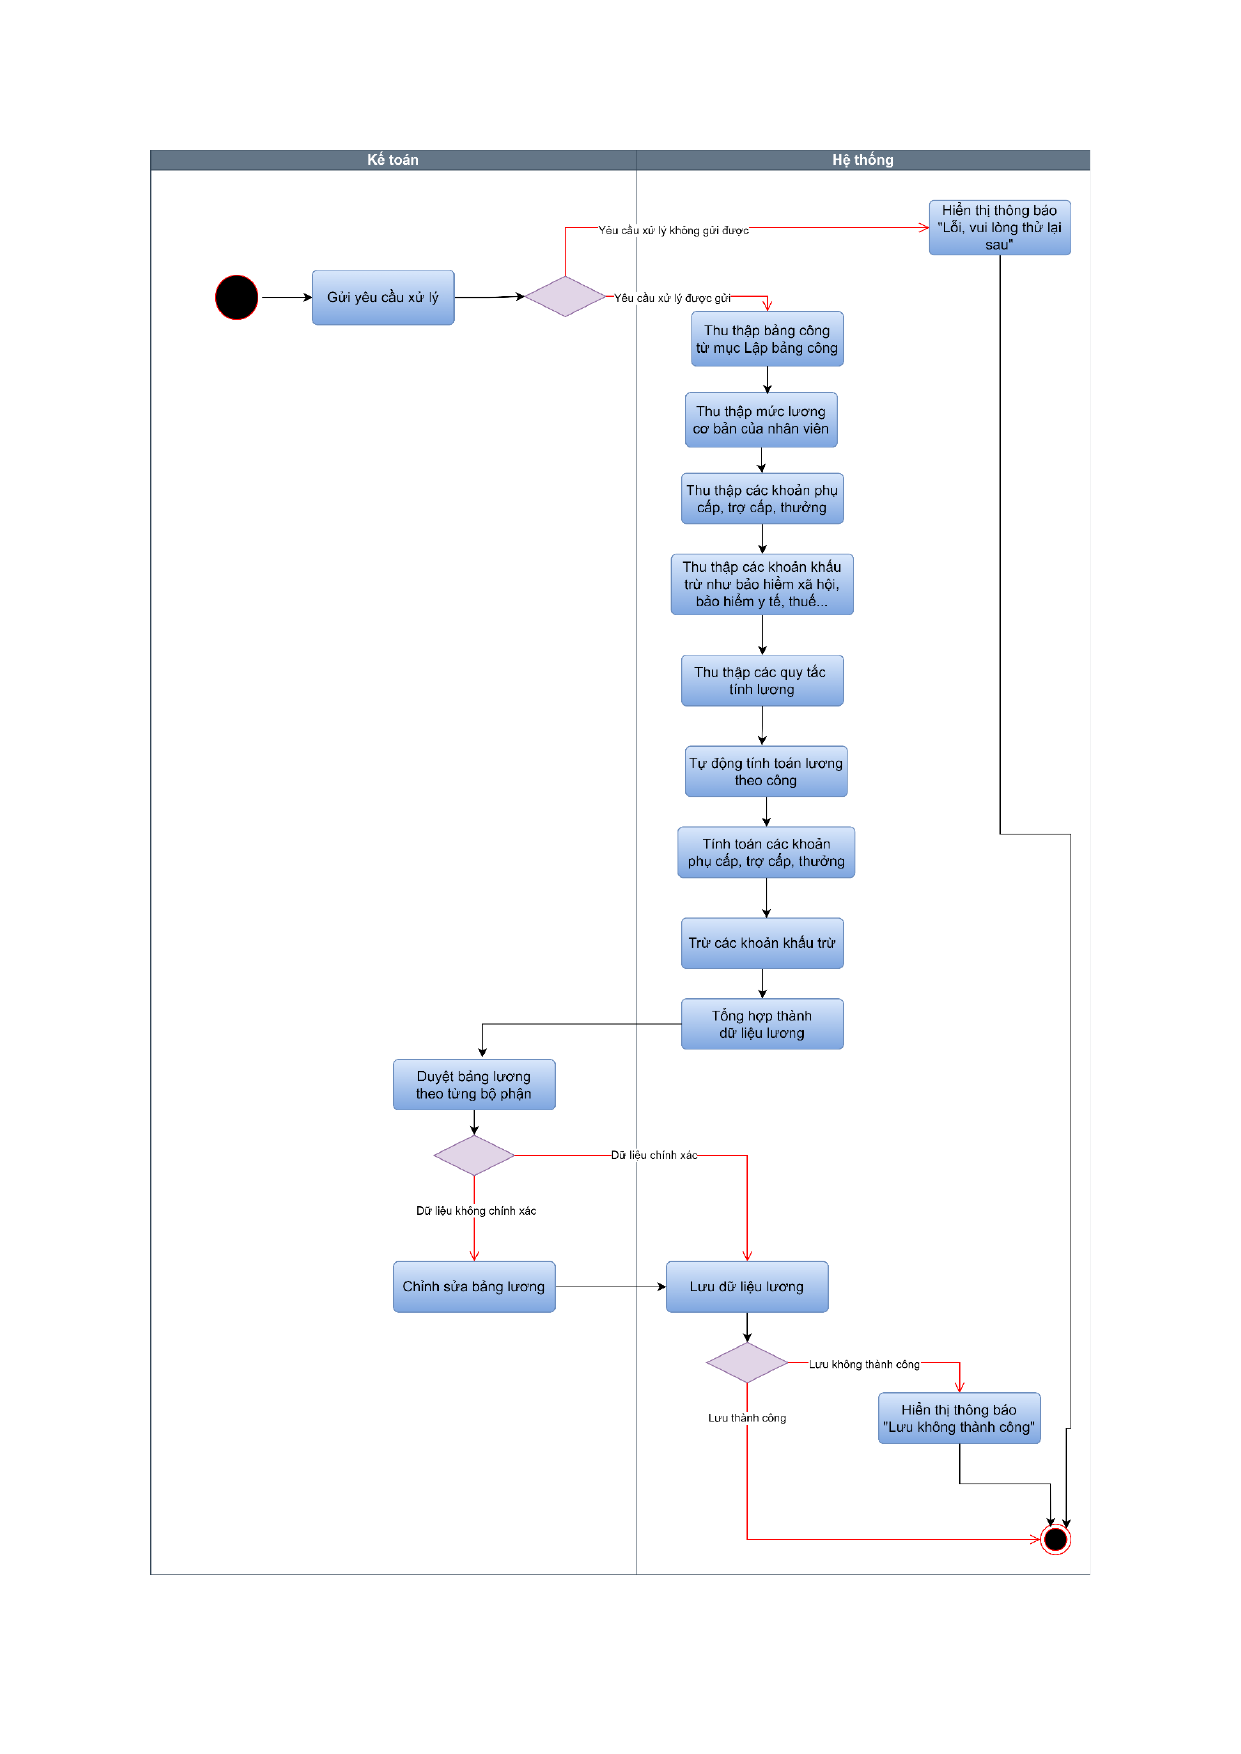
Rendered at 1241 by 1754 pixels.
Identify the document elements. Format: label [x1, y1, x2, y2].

picture [150, 150, 1091, 1575]
